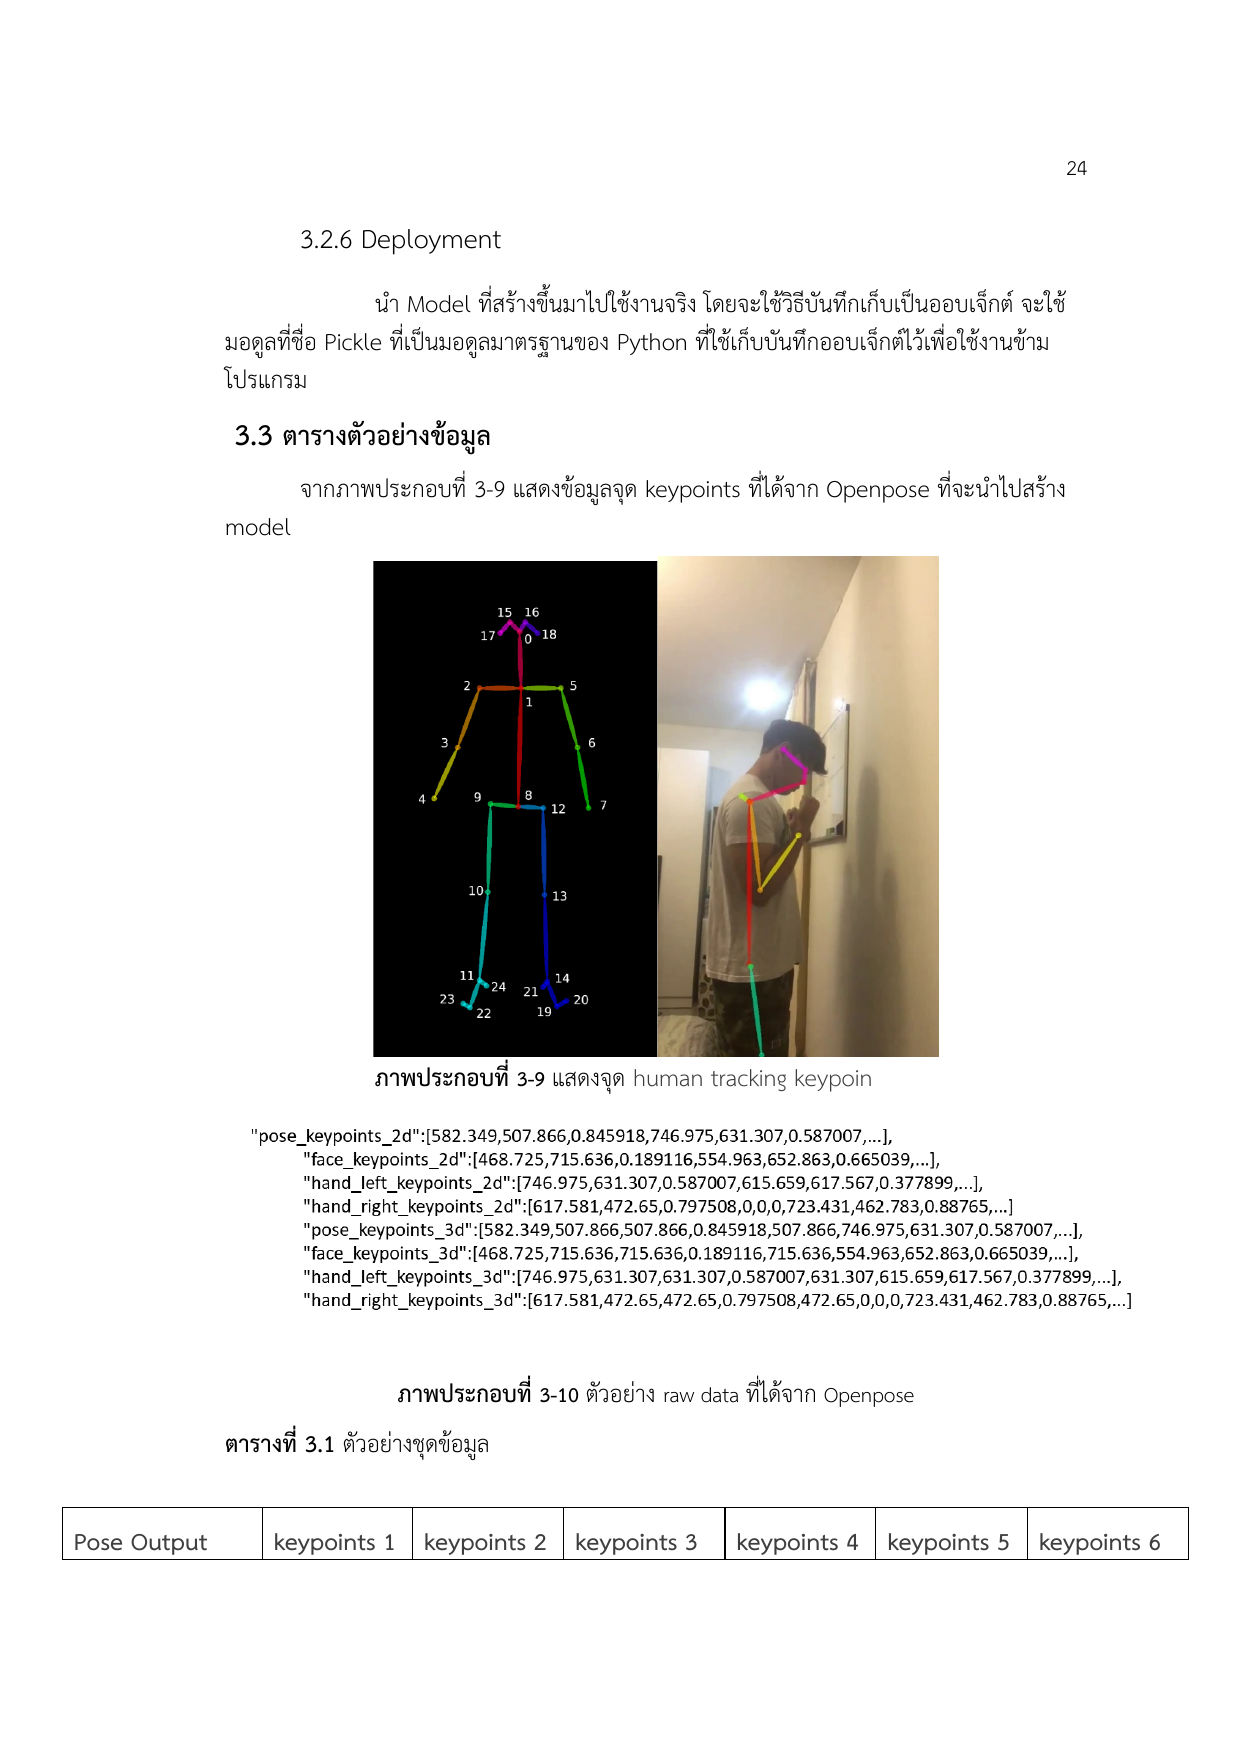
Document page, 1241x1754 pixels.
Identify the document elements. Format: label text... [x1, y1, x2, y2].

table_header keypoints 2 [413, 1508, 563, 1558]
text ภาพประกอบที่ 3-9 แสดงจุด human tracking keypoin [300, 1057, 1087, 1094]
table_header keypoints 4 [726, 1508, 875, 1558]
text นำ Model ที่สร้างขึ้นมาไปใช้งานจริง โดยจะใช้วิธีบันทึกเก็บเป็นออบเจ็กต์ จะใช้มอดูลที่ชื่อ Pickle ที่เป็นมอดูลมาตรฐานของ Python ที่ใช้เก็บบันทึกออบเจ็กต์ไว้เพื่อใช้งานข้ามโปรแกรม [225, 283, 1087, 396]
table_header keypoints 6 [1028, 1508, 1188, 1558]
table_header keypoints 3 [564, 1508, 724, 1558]
subtitle 3.3 ตารางตัวอย่างข้อมูล [225, 409, 1087, 456]
text จากภาพประกอบที่ 3-9 แสดงข้อมูลจุด keypoints ที่ได้จาก Openpose ที่จะนำไปสร้าง model [225, 468, 1087, 544]
subtitle 3.2.6 Deployment [225, 216, 1087, 258]
picture [225, 1094, 1136, 1341]
picture [373, 556, 939, 1057]
table_header keypoints 1 [263, 1508, 412, 1558]
table_header Pose Output [63, 1508, 262, 1558]
text ตารางที่ 3.1 ตัวอย่างชุดข้อมูล [225, 1423, 1087, 1461]
text ภาพประกอบที่ 3-10 ตัวอย่าง raw data ที่ได้จาก Openpose [225, 1373, 1087, 1411]
table_header keypoints 5 [876, 1508, 1027, 1558]
